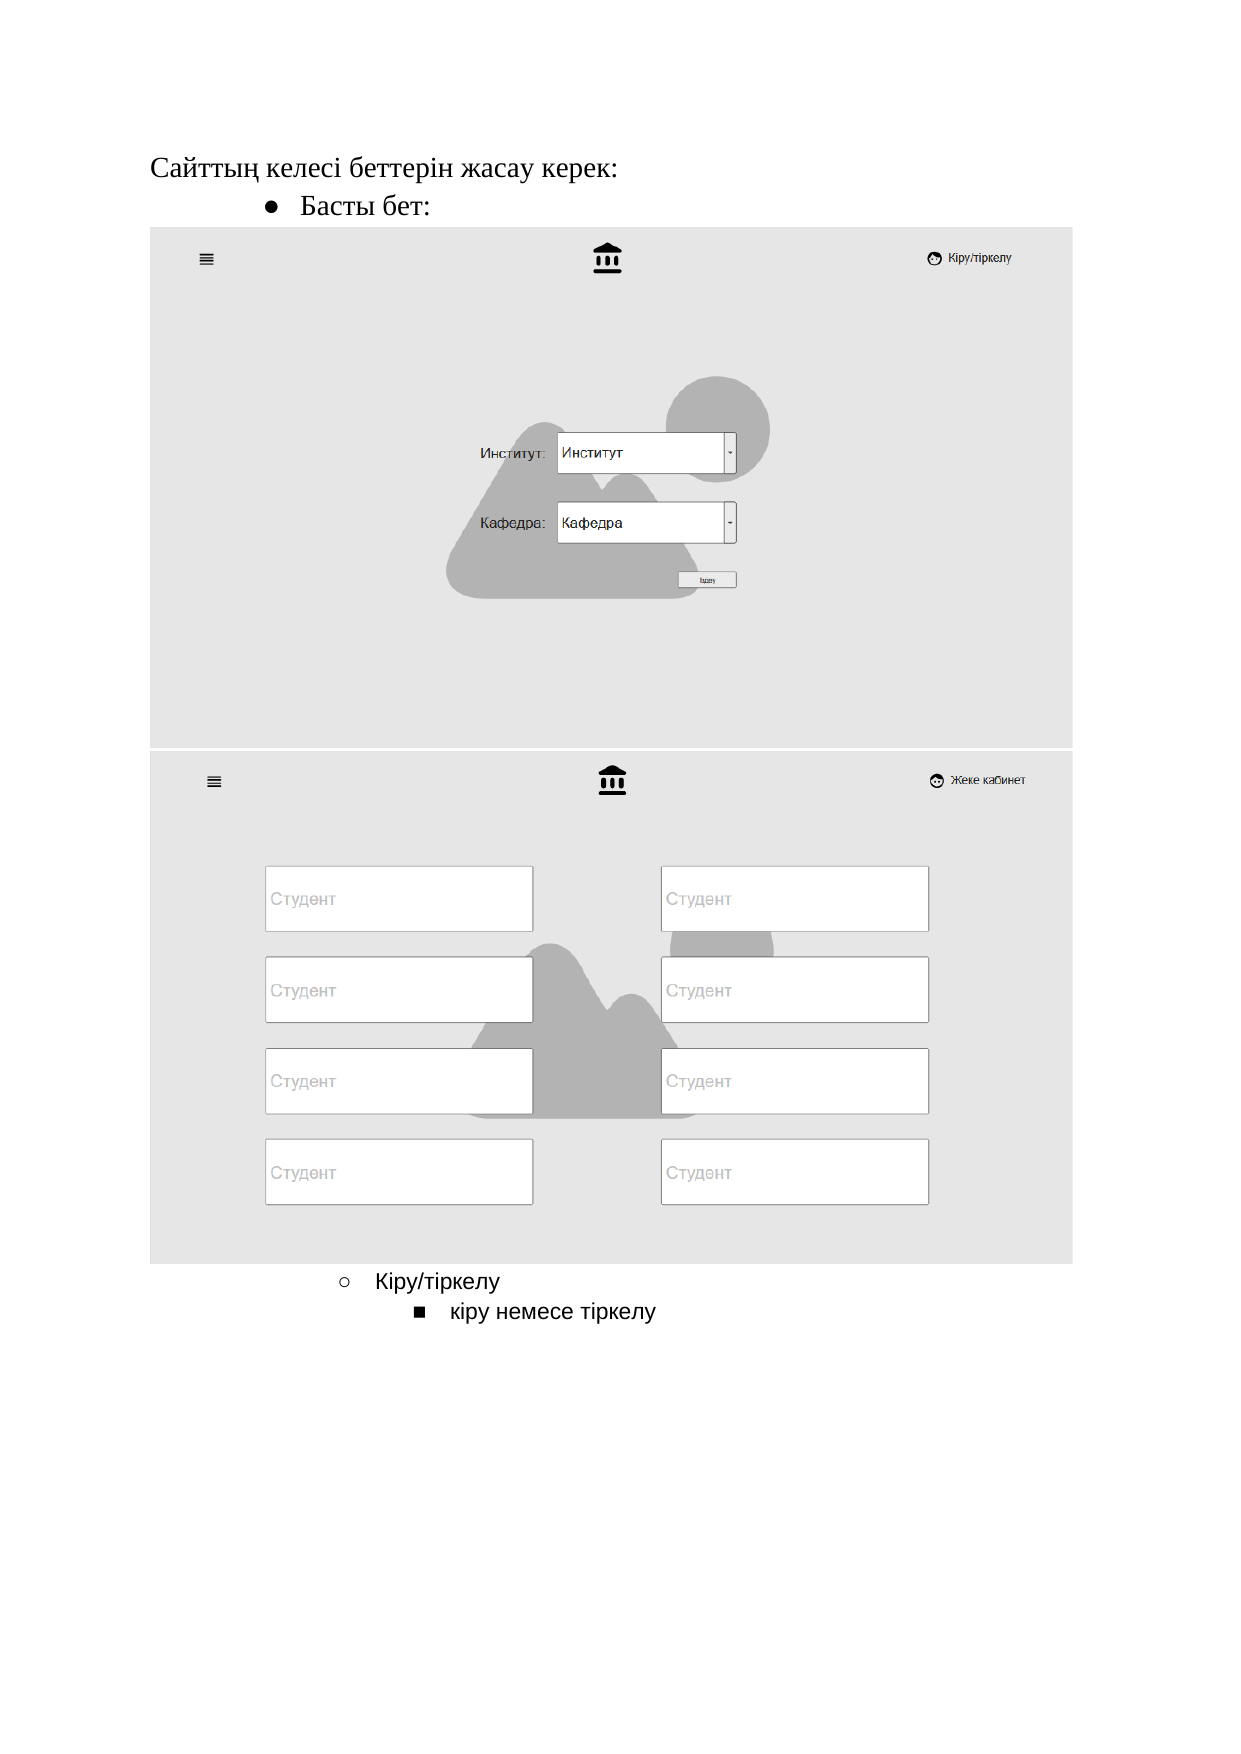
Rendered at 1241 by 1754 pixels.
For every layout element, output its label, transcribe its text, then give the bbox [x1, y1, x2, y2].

list Басты бет: [262, 188, 1090, 222]
picture [150, 751, 1073, 1264]
list кіру немесе тіркелу [412, 1298, 1090, 1324]
text Сайттың келесі беттерін жасау керек: [150, 150, 1090, 183]
picture [150, 227, 1073, 748]
list Кіру/тіркелу [337, 1268, 1090, 1294]
